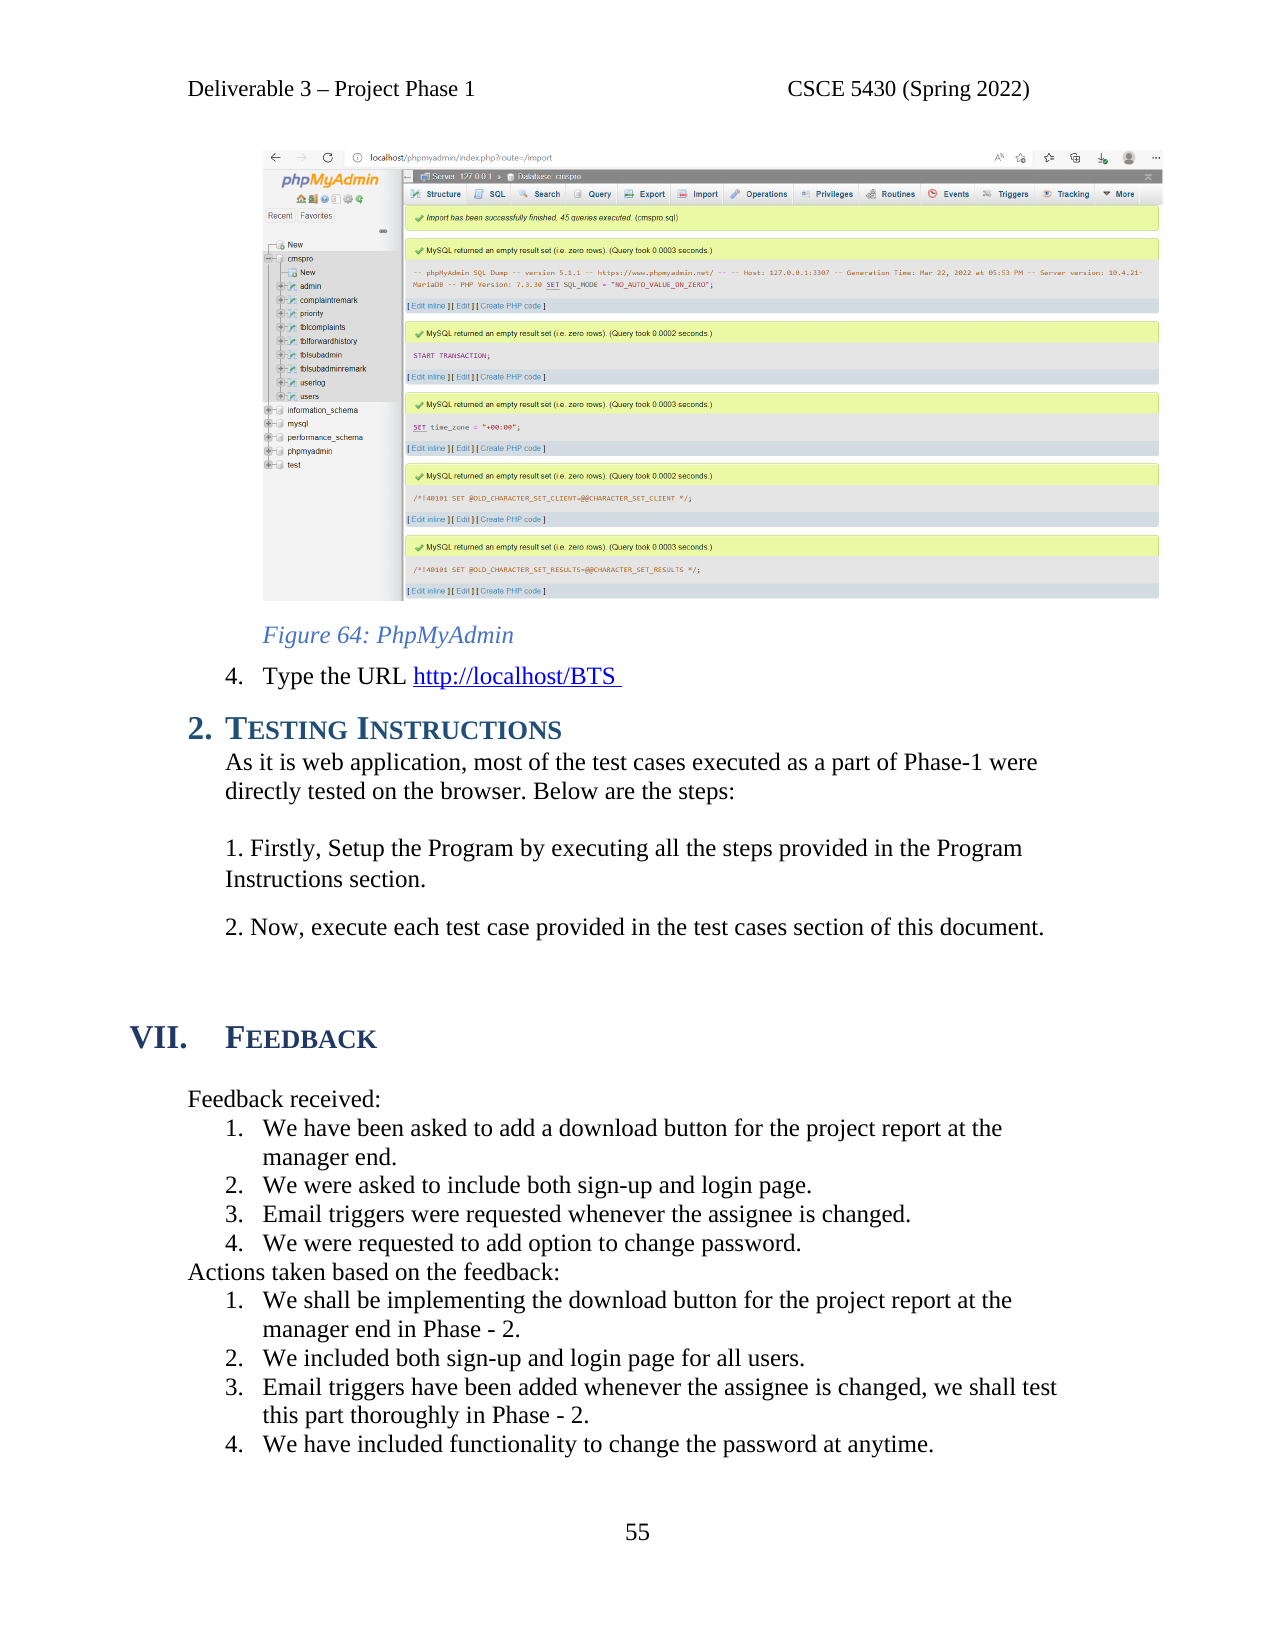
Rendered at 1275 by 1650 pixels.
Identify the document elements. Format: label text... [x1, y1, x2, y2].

subtitle Feedback [187, 1017, 1087, 1056]
subtitle Testing Instructions [187, 709, 1087, 747]
list We shall be implementing the download button for the project report at the manager end in Phase - 2. [225, 1286, 1087, 1343]
list We were requested to add option to change password. [225, 1228, 1087, 1257]
text 1. Firstly, Setup the Program by executing all the steps provided in the Program Instructions section. [225, 833, 1116, 893]
list We have included functionality to change the password at anytime. [225, 1429, 1087, 1458]
text Figure 64: PhpMyAdmin [187, 620, 1087, 648]
list We were asked to include both sign-up and login page. [225, 1171, 1087, 1199]
list Type the URL http://localhost/BTS [225, 661, 1116, 690]
picture [262, 150, 1163, 601]
text Actions taken based on the feedback: [187, 1257, 1087, 1286]
text Feedback received: [187, 1084, 1087, 1113]
list We included both sign-up and login page for all users. [225, 1343, 1087, 1372]
text 2. Now, execute each test case provided in the test cases section of this document. [225, 912, 1116, 941]
list Email triggers have been added whenever the assignee is changed, we shall test this part thoroughly in Phase - 2. [225, 1372, 1087, 1429]
list We have been asked to add a download button for the project report at the manager end. [225, 1113, 1087, 1171]
text As it is web application, most of the test cases executed as a part of Phase-1 were directly tested on the browser. Below are the steps: [225, 747, 1087, 804]
list Email triggers were requested whenever the assignee is changed. [225, 1199, 1087, 1228]
